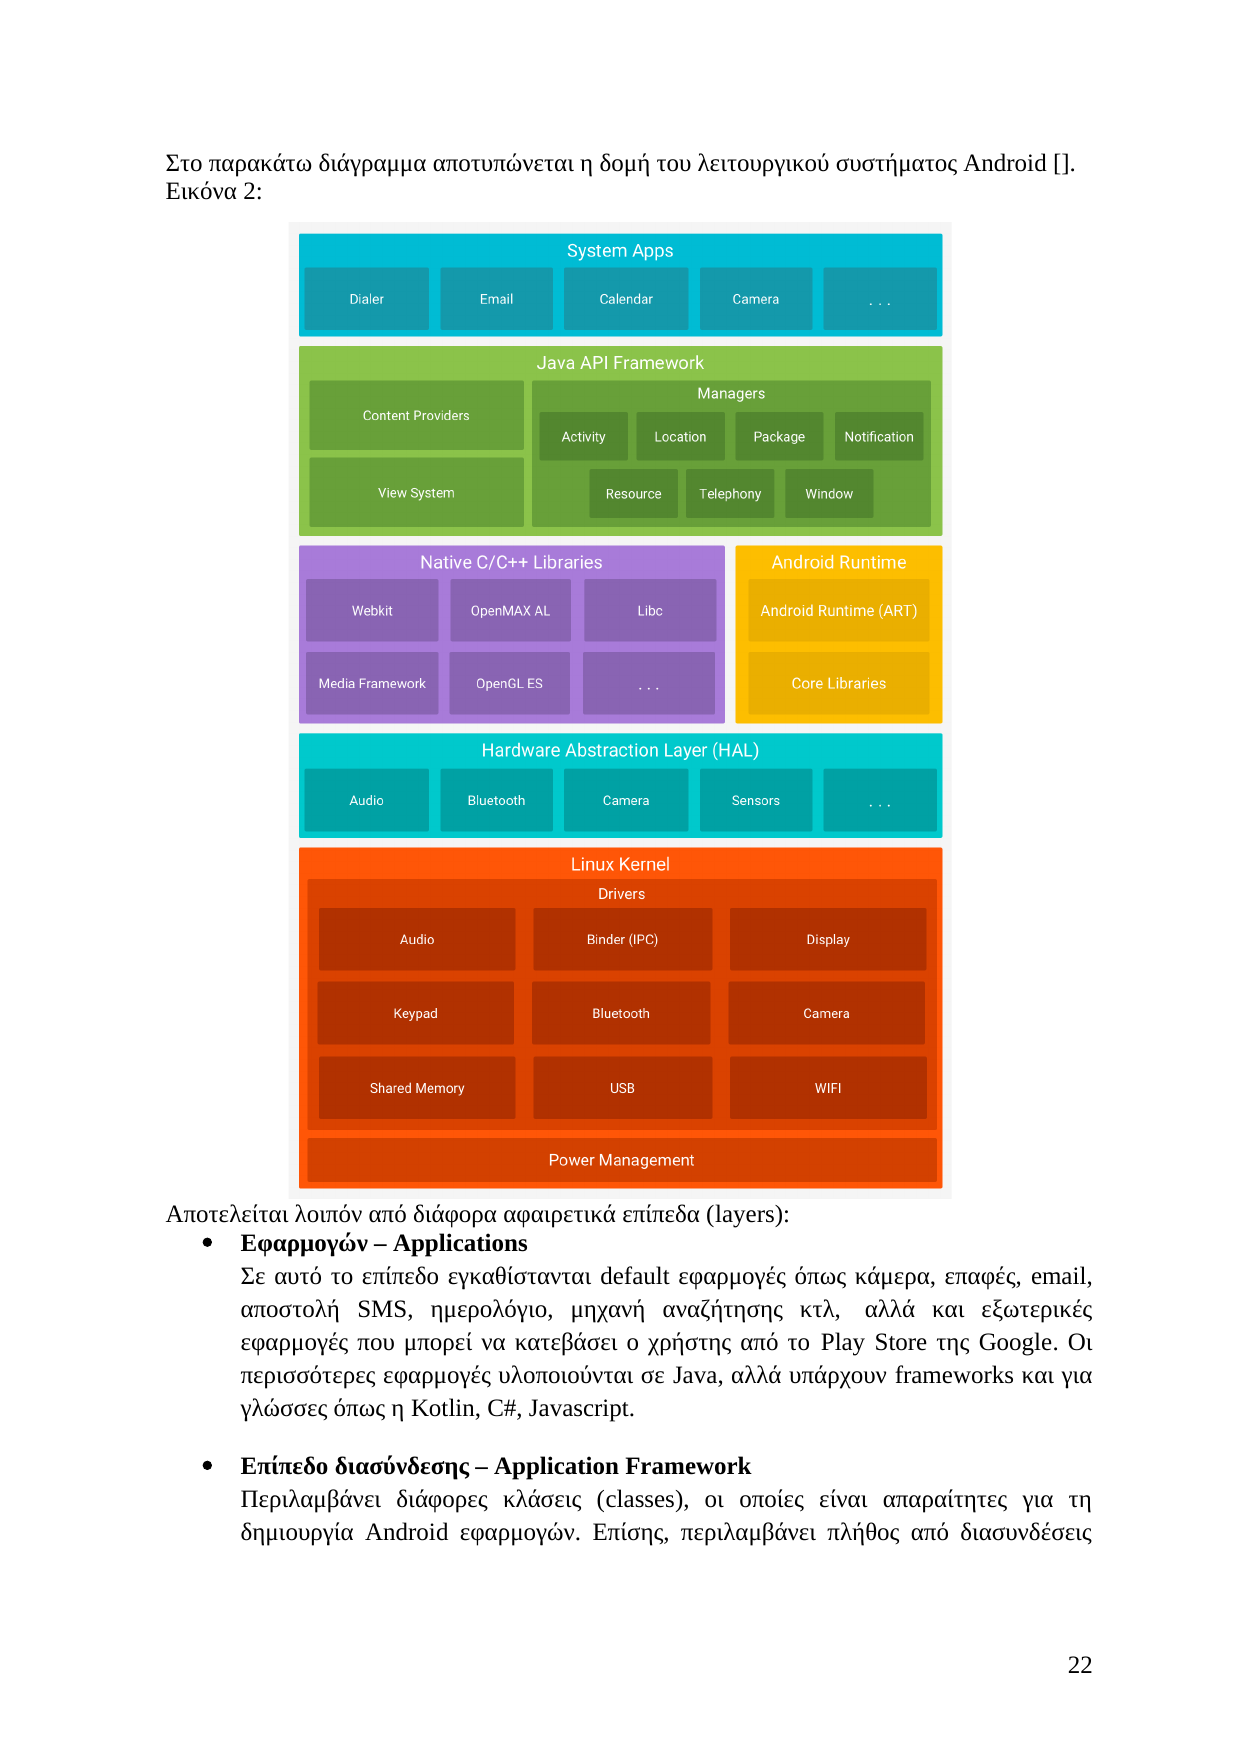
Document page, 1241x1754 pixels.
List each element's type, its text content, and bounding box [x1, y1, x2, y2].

text Στο παρακάτω διάγραμμα αποτυπώνεται η δομή του λειτουργικού συστήματος Android []. [165, 148, 1092, 176]
list Εφαρμογών – Applications [203, 1228, 1092, 1256]
list Επίπεδο διασύνδεσης – Application Framework [203, 1451, 1092, 1479]
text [240, 1484, 1092, 1546]
picture [288, 222, 952, 1199]
text Εικόνα 2: [165, 176, 1092, 205]
text Σε αυτό το επίπεδο εγκαθίστανται default εφαρμογές όπως κάμερα, επαφές, email, αποστολή SMS, ημερολόγιο, μηχανή αναζήτησης κτλ, αλλά και εξωτερικές εφαρμογές που μπορεί να κατεβάσει ο χρήστης από το Play Store της Google. Οι περισσότερες εφαρμογές υλοποιούνται σε Java, αλλά υπάρχουν frameworks και για γλώσσες όπως η Kotlin, C#, Javascript. [240, 1261, 1092, 1422]
